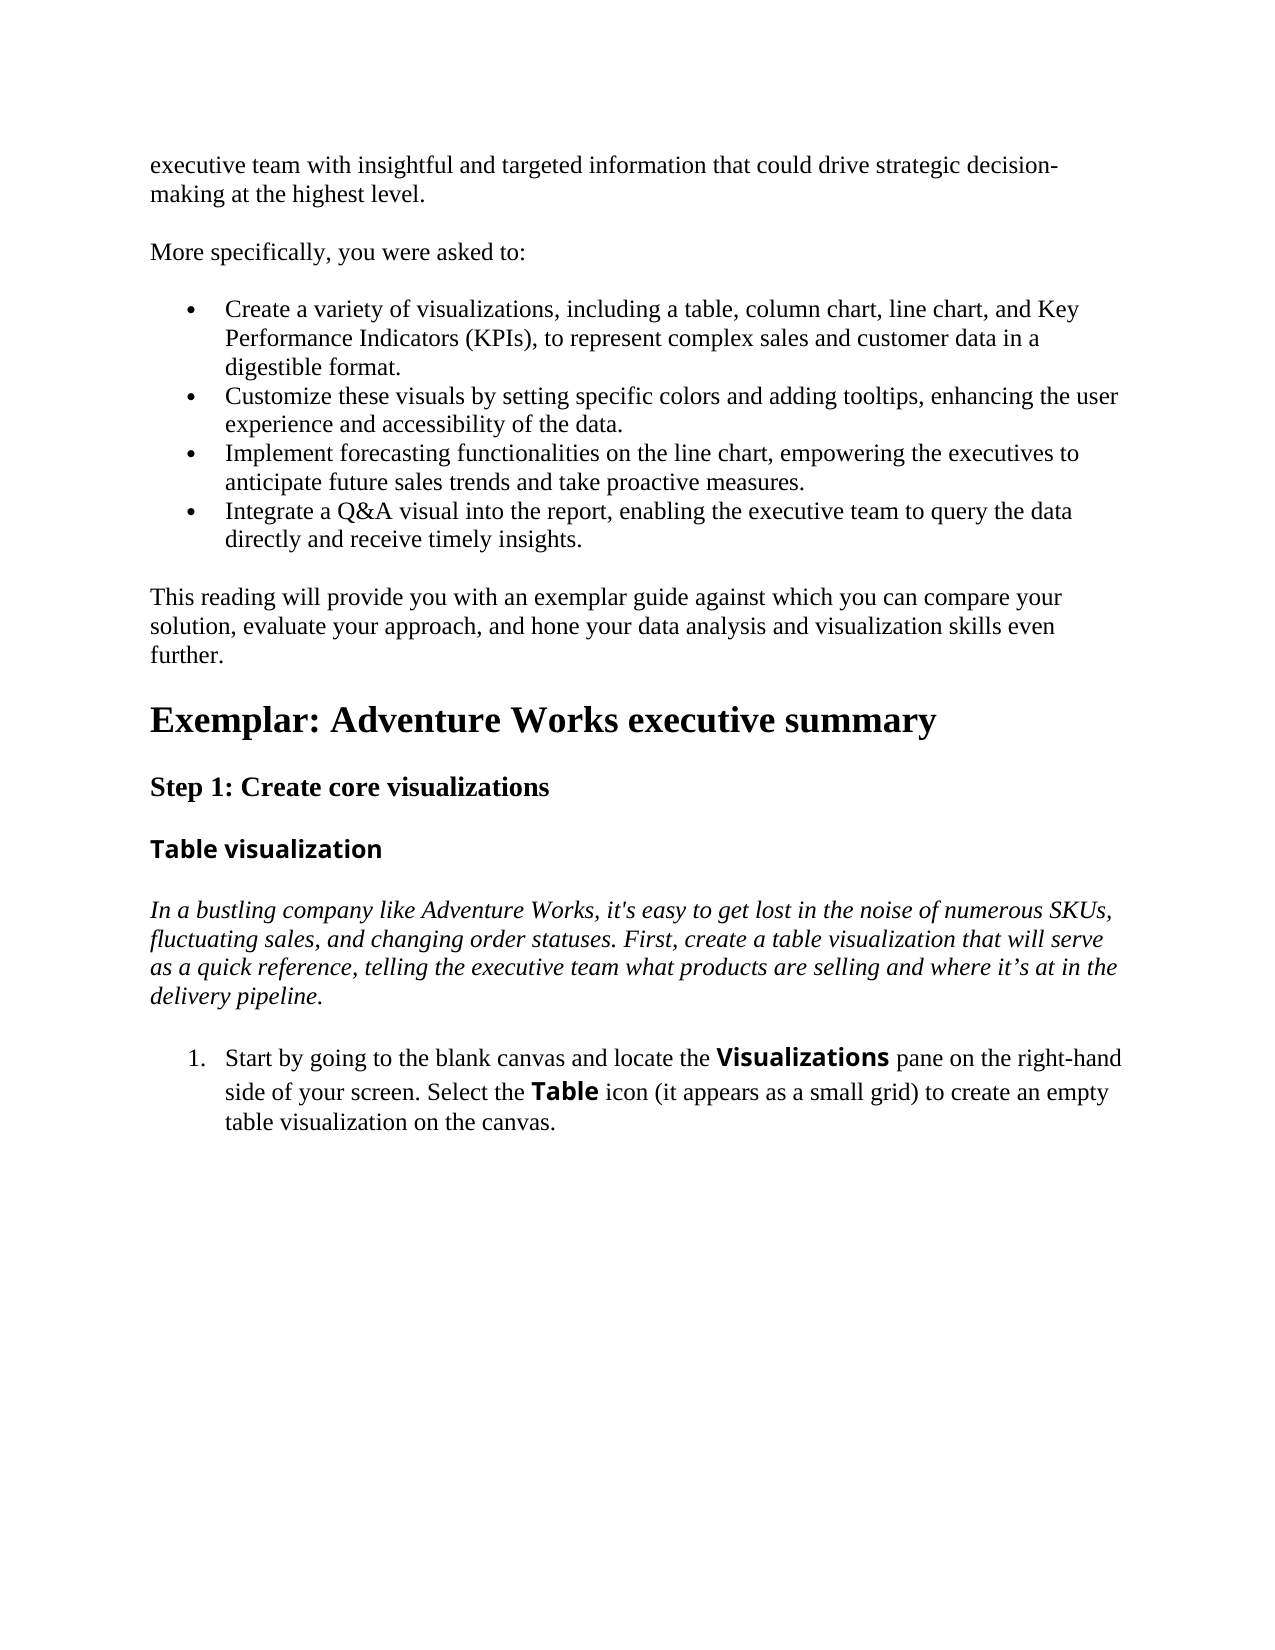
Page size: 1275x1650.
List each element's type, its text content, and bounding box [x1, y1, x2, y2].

text More specifically, you were asked to: [150, 237, 1125, 265]
text In a bustling company like Adventure Works, it's easy to get lost in the noise of numerous SKUs, fluctuating sales, and changing order statuses. First, create a table visualization that will serve as a quick reference, telling the executive team what products are selling and where it’s at in the delivery pipeline. [150, 895, 1125, 1010]
list Customize these visuals by setting specific colors and adding tooltips, enhancing the user experience and accessibility of the data. [187, 381, 1125, 438]
text Table visualization [150, 832, 1125, 866]
list Create a variety of visualizations, including a table, column chart, line chart, and Key Performance Indicators (KPIs), to represent complex sales and customer data in a digestible format. [187, 294, 1125, 381]
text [150, 150, 1125, 207]
text Step 1: Create core visualizations [150, 770, 1125, 803]
list Integrate a Q&A visual into the report, enabling the executive team to query the data directly and receive timely insights. [187, 496, 1125, 553]
text Exemplar: Adventure Works executive summary [150, 698, 1125, 741]
list Implement forecasting functionalities on the line chart, empowering the executives to anticipate future sales trends and take proactive measures. [187, 438, 1125, 496]
list Start by going to the blank canvas and locate the Visualizations pane on the right-hand side of your screen. Select the Table icon (it appears as a small grid) to create an empty table visualization on the canvas. [187, 1039, 1125, 1136]
text This reading will provide you with an exemplar guide against which you can compare your solution, evaluate your approach, and hone your data analysis and visualization skills even further. [150, 582, 1125, 669]
